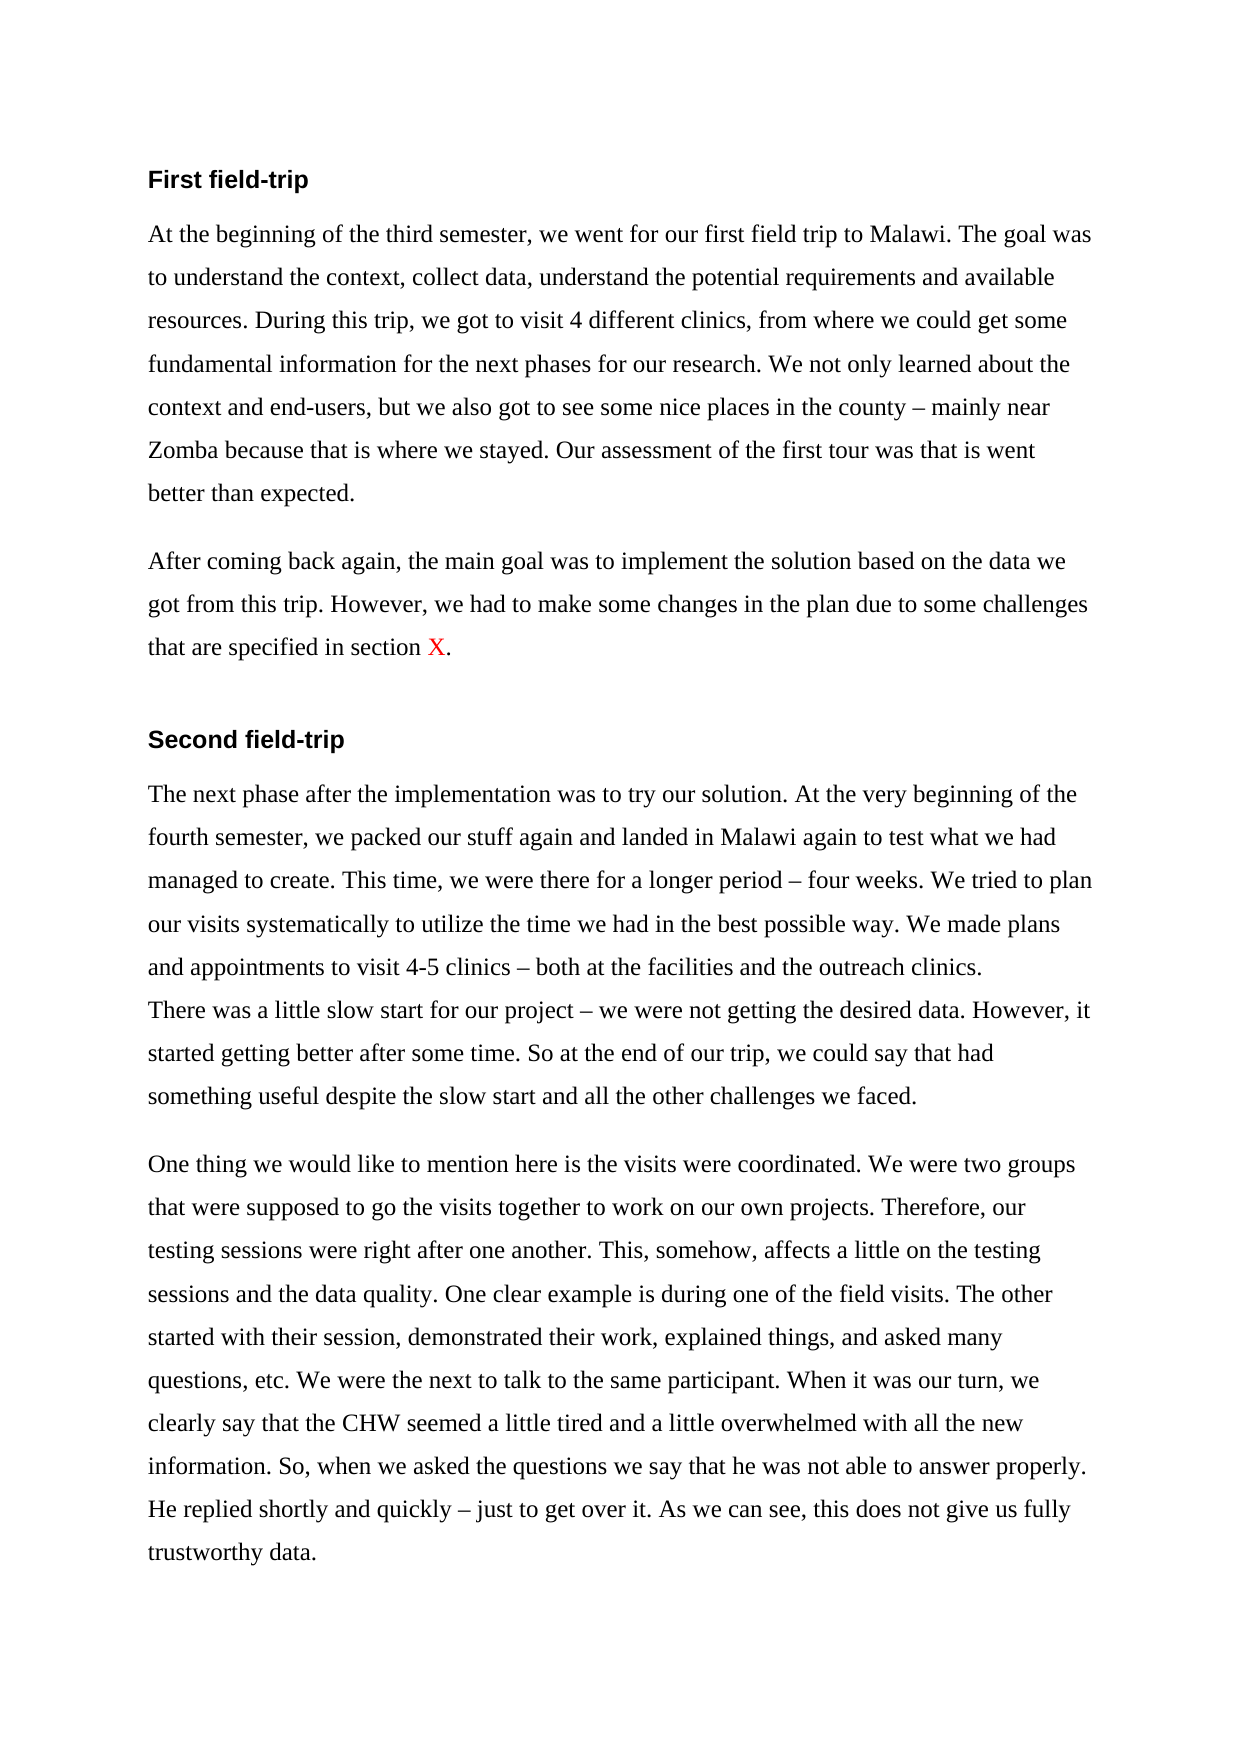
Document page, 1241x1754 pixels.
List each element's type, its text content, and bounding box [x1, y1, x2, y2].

text First field-trip [148, 165, 1092, 194]
text Second field-trip [148, 726, 1092, 754]
text The next phase after the implementation was to try our solution. At the very beginning of the fourth semester, we packed our stuff again and landed in Malawi again to test what we had managed to create. This time, we were there for a longer period – four weeks. We tried to plan our visits systematically to utilize the time we had in the best possible way. We made plans and appointments to visit 4-5 clinics – both at the facilities and the outreach clinics. There was a little slow start for our project – we were not getting the desired data. However, it started getting better after some time. So at the end of our trip, we could say that had something useful despite the slow start and all the other challenges we faced. [148, 779, 1092, 1110]
text At the beginning of the third semester, we went for our first field trip to Malawi. The goal was to understand the context, collect data, understand the potential requirements and available resources. During this trip, we got to visit 4 different clinics, from where we could get some fundamental information for the next phases for our research. We not only learned about the context and end-users, but we also got to see some nice places in the county – mainly near Zomba because that is where we stayed. Our assessment of the first tour was that is went better than expected. [148, 219, 1092, 507]
text One thing we would like to mention here is the visits were coordinated. We were two groups that were supposed to go the visits together to work on our own projects. Therefore, our testing sessions were right after one another. This, somehow, affects a little on the testing sessions and the data quality. One clear example is during one of the field visits. The other started with their session, demonstrated their work, explained things, and asked many questions, etc. We were the next to talk to the same participant. When it was our turn, we clearly say that the CHW seemed a little tired and a little overwhelmed with all the new information. So, when we asked the questions we say that he was not able to answer properly. He replied shortly and quickly – just to get over it. As we can see, this does not give us fully trustworthy data. [148, 1149, 1092, 1566]
text After coming back again, the main goal was to implement the solution based on the data we got from this trip. However, we had to make some changes in the plan due to some challenges that are specified in section X. [148, 546, 1092, 661]
